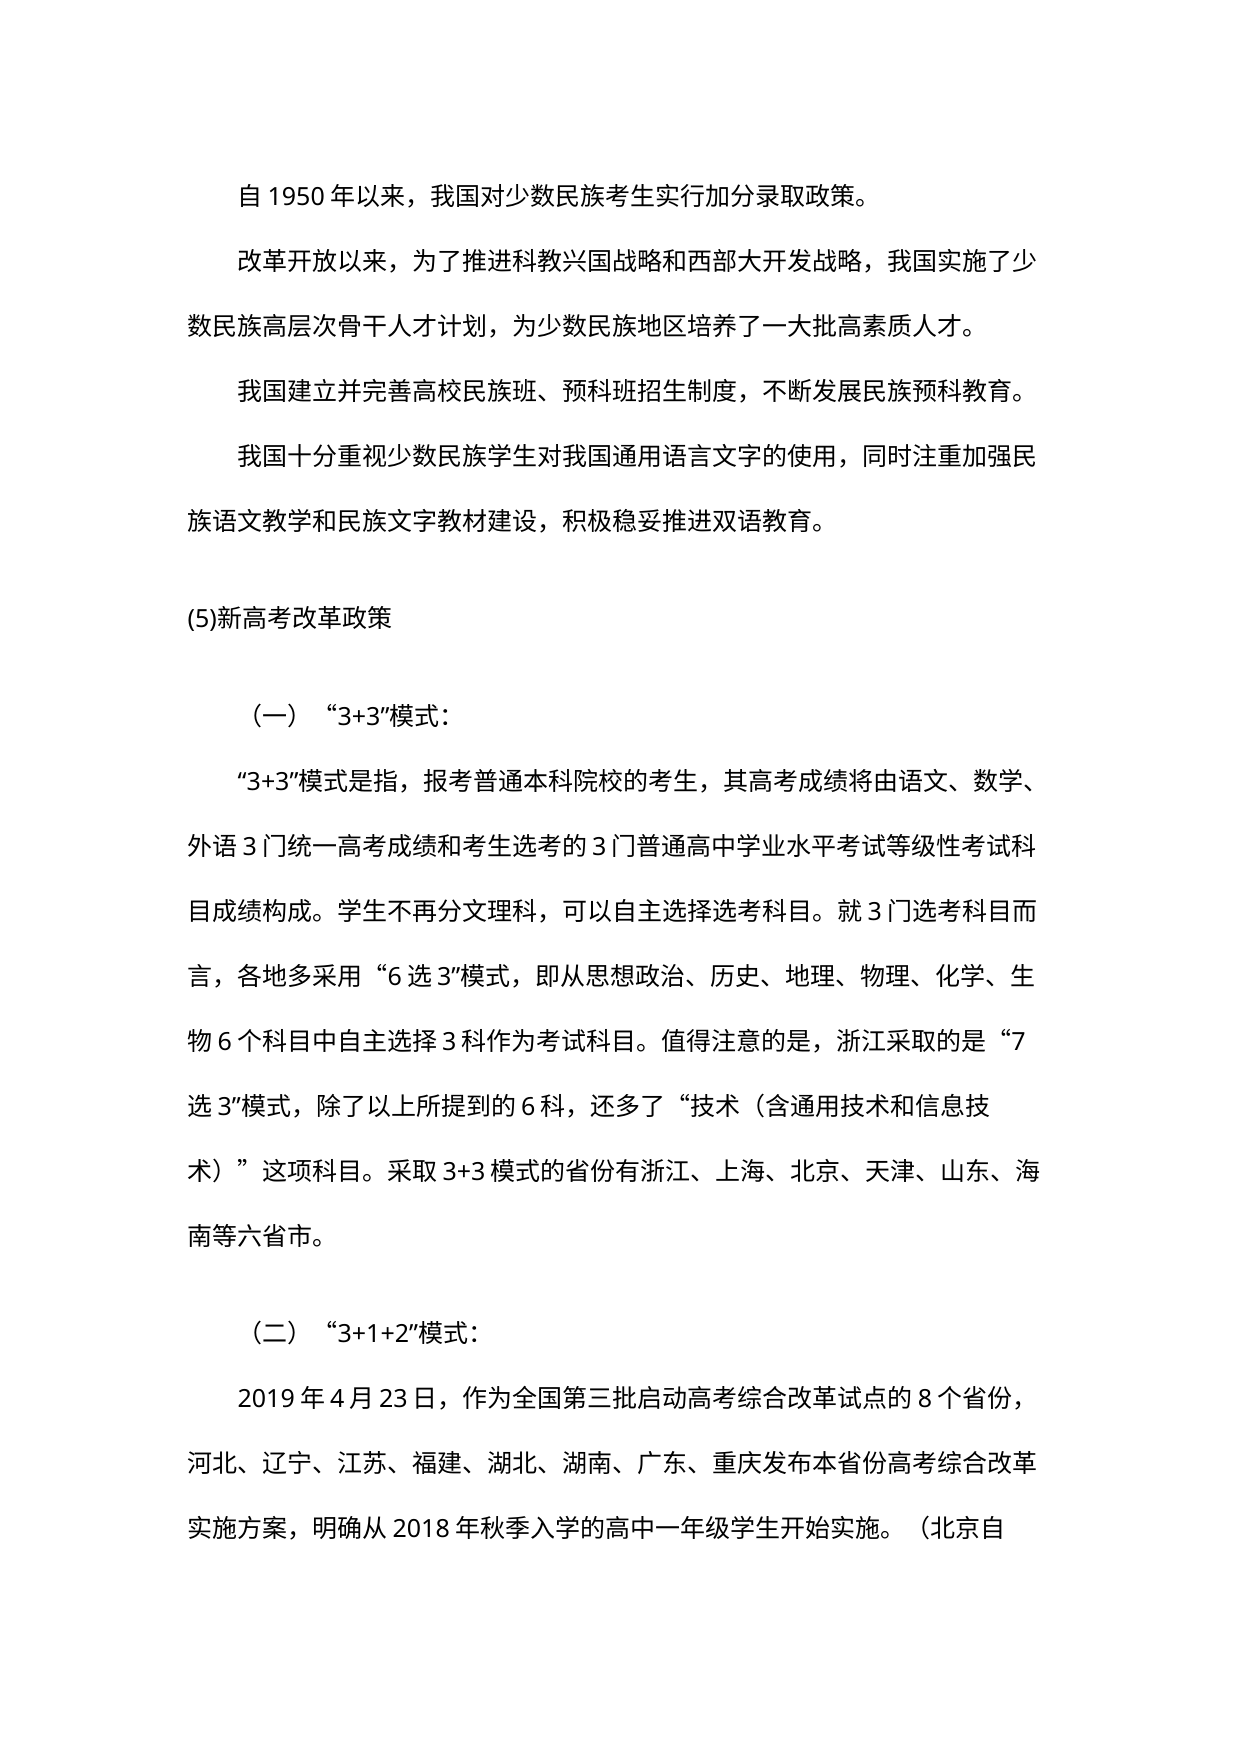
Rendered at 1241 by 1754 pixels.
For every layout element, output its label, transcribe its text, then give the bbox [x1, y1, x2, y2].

text （一）“3+3”模式： [187, 682, 1053, 747]
text 自1950年以来，我国对少数民族考生实行加分录取政策。 [187, 162, 1053, 227]
text 我国建立并完善高校民族班、预科班招生制度，不断发展民族预科教育。 [187, 357, 1053, 422]
text “3+3”模式是指，报考普通本科院校的考生，其高考成绩将由语文、数学、外语3门统一高考成绩和考生选考的3门普通高中学业水平考试等级性考试科目成绩构成。学生不再分文理科，可以自主选择选考科目。就3门选考科目而言，各地多采用“6选3”模式，即从思想政治、历史、地理、物理、化学、生物6个科目中自主选择3科作为考试科目。值得注意的是，浙江采取的是“7选3”模式，除了以上所提到的6科，还多了“技术（含通用技术和信息技术）”这项科目。采取3+3模式的省份有浙江、上海、北京、天津、山东、海南等六省市。 [187, 747, 1053, 1267]
text 我国十分重视少数民族学生对我国通用语言文字的使用，同时注重加强民族语文教学和民族文字教材建设，积极稳妥推进双语教育。 [187, 422, 1053, 552]
text 改革开放以来，为了推进科教兴国战略和西部大开发战略，我国实施了少数民族高层次骨干人才计划，为少数民族地区培养了一大批高素质人才。 [187, 227, 1053, 357]
text (5)新高考改革政策 [187, 584, 1053, 649]
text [187, 1364, 1053, 1559]
text （二）“3+1+2”模式： [187, 1299, 1053, 1364]
